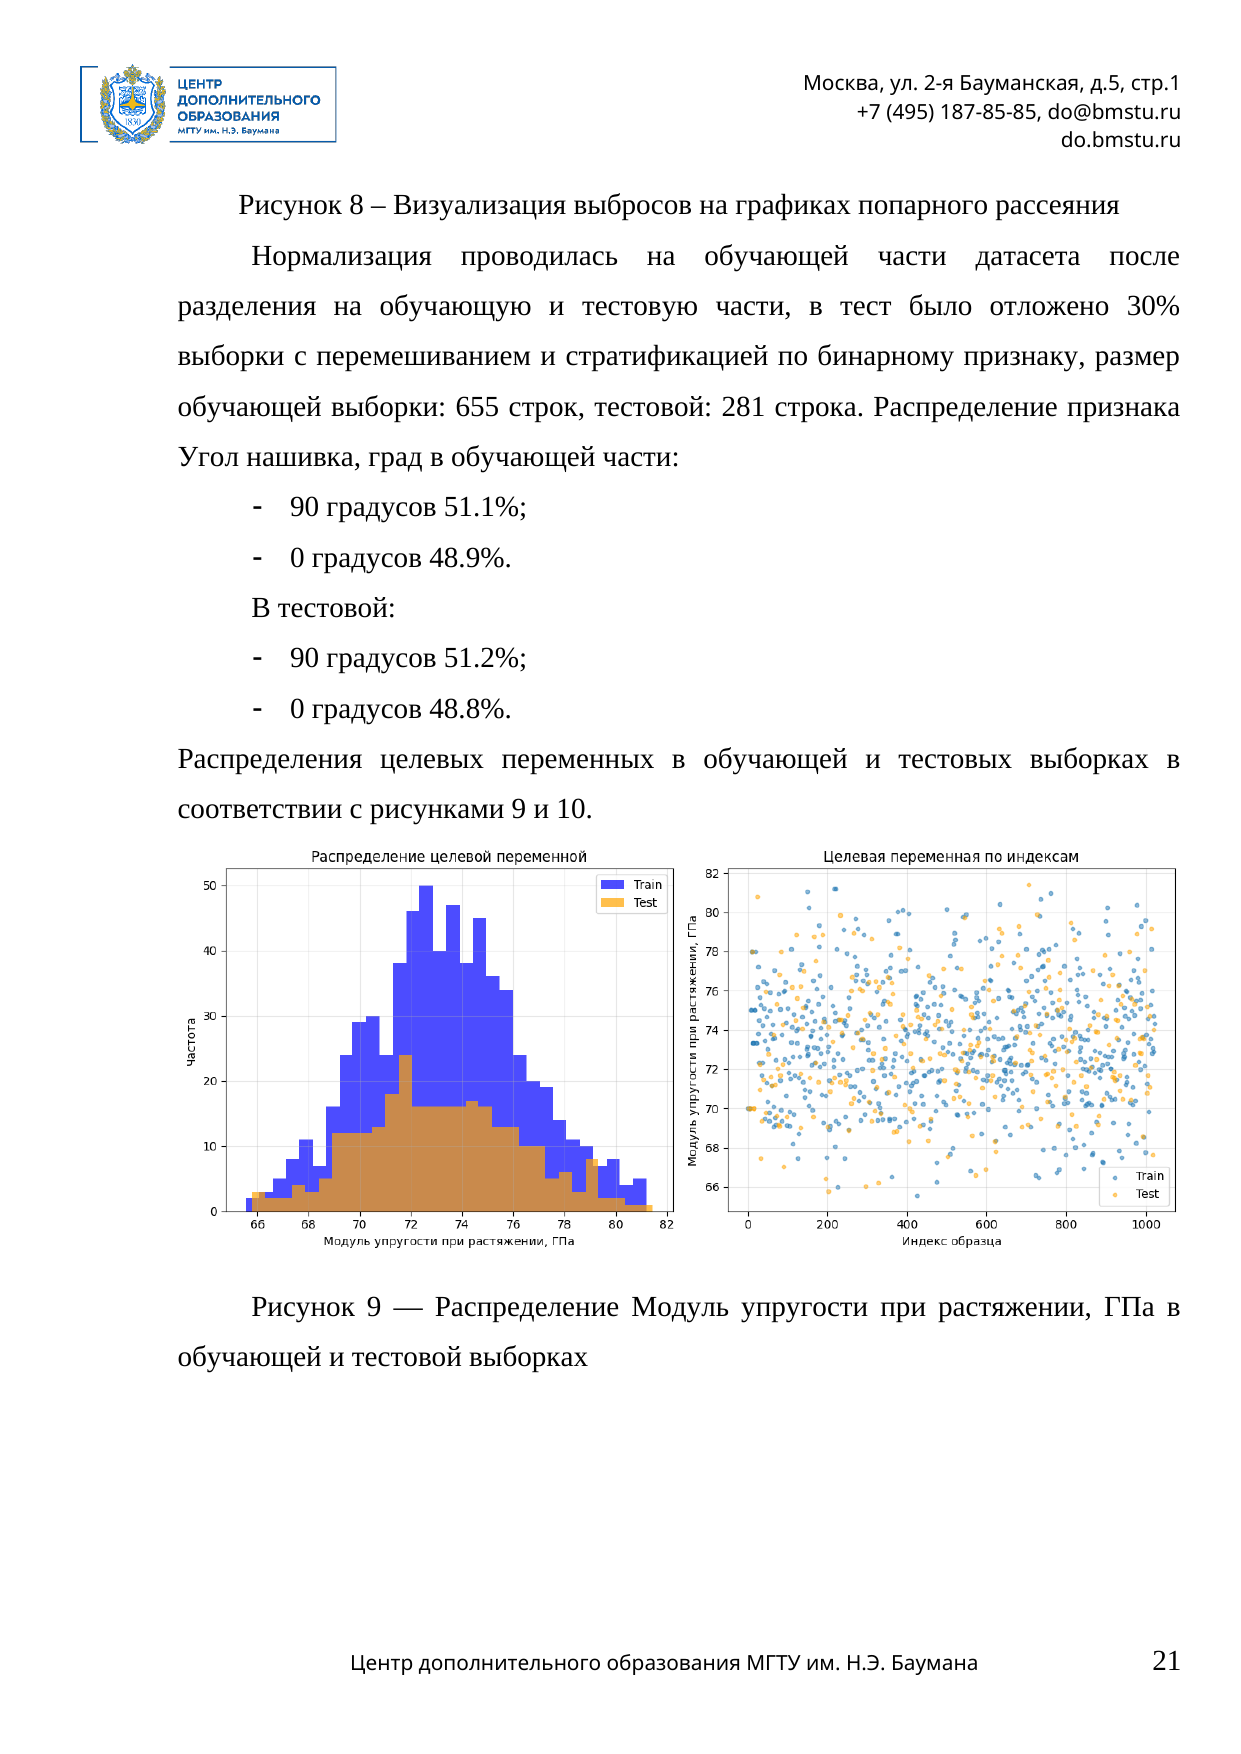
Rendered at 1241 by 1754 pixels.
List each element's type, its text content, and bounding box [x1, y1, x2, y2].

picture [80, 64, 337, 144]
text Рисунок 9 — Распределение Модуль упругости при растяжении, ГПа в обучающей и тестовой выборках [177, 1256, 1181, 1373]
list 90 градусов 51.1%; [252, 489, 1181, 523]
text В тестовой: [177, 590, 1181, 624]
list 0 градусов 48.8%. [252, 691, 1181, 724]
list Распределения целевых переменных в обучающей и тестовых выборках в соответствии с рисунками 9 и 10. [177, 741, 1181, 825]
text Рисунок 8 – Визуализация выбросов на графиках попарного рассеяния [177, 187, 1181, 221]
picture [177, 842, 1182, 1256]
list 90 градусов 51.2%; [252, 640, 1181, 674]
text Нормализация проводилась на обучающей части датасета после разделения на обучающую и тестовую части, в тест было отложено 30% выборки с перемешиванием и стратификацией по бинарному признаку, размер обучающей выборки: 655 строк, тестовой: 281 строка. Распределение признака Угол нашивка, град в обучающей части: [177, 238, 1181, 472]
list 0 градусов 48.9%. [252, 540, 1181, 573]
